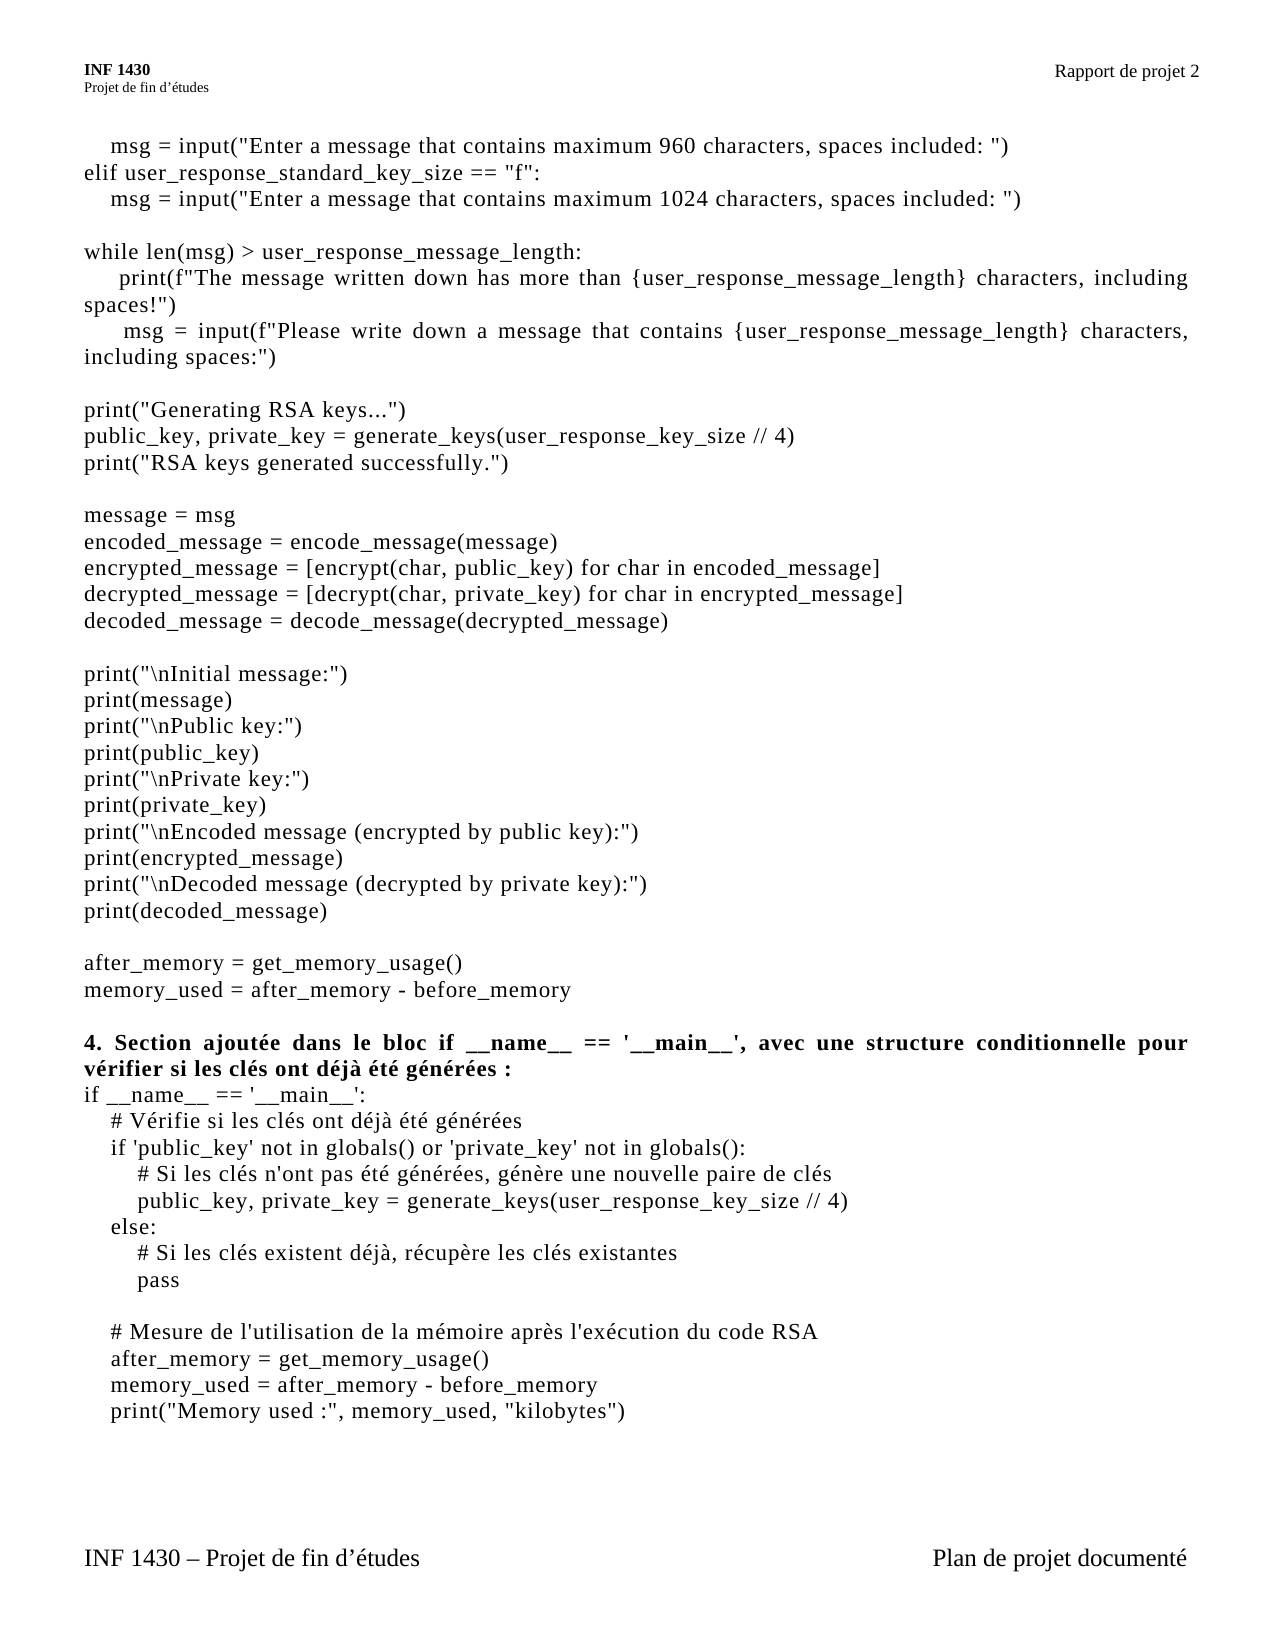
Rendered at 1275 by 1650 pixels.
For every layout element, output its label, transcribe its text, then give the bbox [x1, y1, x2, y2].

text public_key, private_key = generate_keys(user_response_key_size // 4) [84, 422, 1191, 449]
text # Vérifie si les clés ont déjà été générées [84, 1108, 1191, 1134]
text print(decoded_message) [84, 897, 1191, 923]
text msg = input(f"Please write down a message that contains {user_response_message_length} characters, including spaces:") [84, 317, 1191, 370]
text print("\nInitial message:") [84, 659, 1191, 686]
text print(public_key) [84, 739, 1191, 765]
text # Si les clés existent déjà, récupère les clés existantes [84, 1239, 1191, 1266]
text public_key, private_key = generate_keys(user_response_key_size // 4) [84, 1187, 1191, 1213]
text decrypted_message = [decrypt(char, private_key) for char in encrypted_message] [84, 581, 1191, 607]
text print("\nDecoded message (decrypted by private key):") [84, 870, 1191, 897]
text print("\nPrivate key:") [84, 765, 1191, 791]
text encrypted_message = [encrypt(char, public_key) for char in encoded_message] [84, 554, 1191, 581]
text if 'public_key' not in globals() or 'private_key' not in globals(): [84, 1134, 1191, 1160]
text memory_used = after_memory - before_memory [84, 976, 1191, 1002]
text print("\nEncoded message (encrypted by public key):") [84, 818, 1191, 844]
text msg = input("Enter a message that contains maximum 960 characters, spaces included: ") [84, 132, 1191, 159]
text print("Generating RSA keys...") [84, 396, 1191, 422]
text while len(msg) > user_response_message_length: [84, 238, 1191, 264]
text print("RSA keys generated successfully.") [84, 449, 1191, 475]
text encoded_message = encode_message(message) [84, 528, 1191, 554]
text print(message) [84, 686, 1191, 712]
text elif user_response_standard_key_size == "f": [84, 159, 1191, 185]
text # Si les clés n'ont pas été générées, génère une nouvelle paire de clés [84, 1160, 1191, 1187]
text memory_used = after_memory - before_memory [84, 1371, 1191, 1397]
text after_memory = get_memory_usage() [84, 1345, 1191, 1371]
text 4. Section ajoutée dans le bloc if __name__ == '__main__', avec une structure conditionnelle pour vérifier si les clés ont déjà été générées : [84, 1028, 1191, 1081]
text message = msg [84, 501, 1191, 528]
text else: [84, 1213, 1191, 1239]
text print(private_key) [84, 791, 1191, 818]
text print(encrypted_message) [84, 844, 1191, 870]
text print("\nPublic key:") [84, 712, 1191, 739]
text print(f"The message written down has more than {user_response_message_length} characters, including spaces!") [84, 264, 1191, 317]
text pass [84, 1266, 1191, 1292]
text if __name__ == '__main__': [84, 1081, 1191, 1108]
text print("Memory used :", memory_used, "kilobytes") [84, 1397, 1191, 1424]
text # Mesure de l'utilisation de la mémoire après l'exécution du code RSA [84, 1318, 1191, 1345]
text decoded_message = decode_message(decrypted_message) [84, 607, 1191, 633]
text msg = input("Enter a message that contains maximum 1024 characters, spaces included: ") [84, 185, 1191, 212]
text after_memory = get_memory_usage() [84, 949, 1191, 976]
